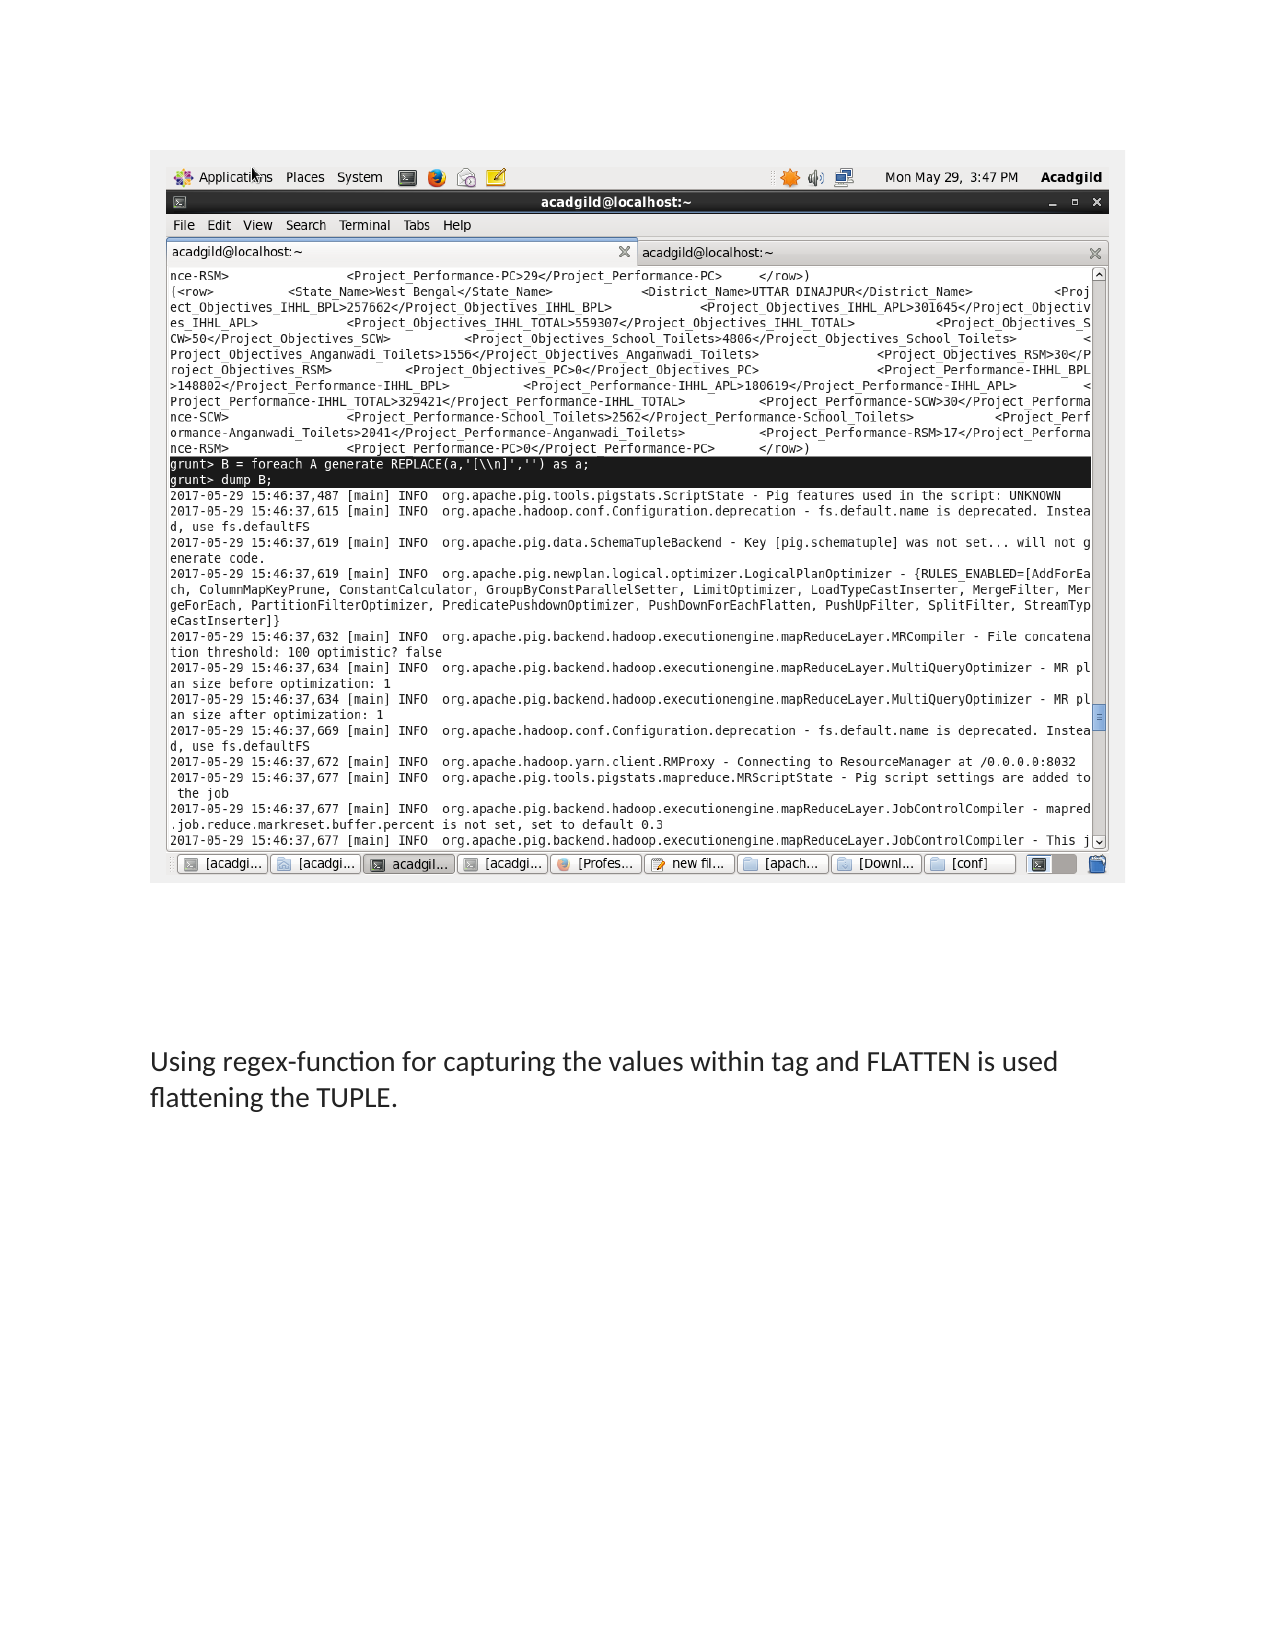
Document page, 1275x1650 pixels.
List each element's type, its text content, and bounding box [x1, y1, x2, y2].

text Using regex-function for capturing the values within tag and FLATTEN is used flattening the TUPLE. [150, 1043, 1125, 1114]
picture [150, 150, 1125, 883]
